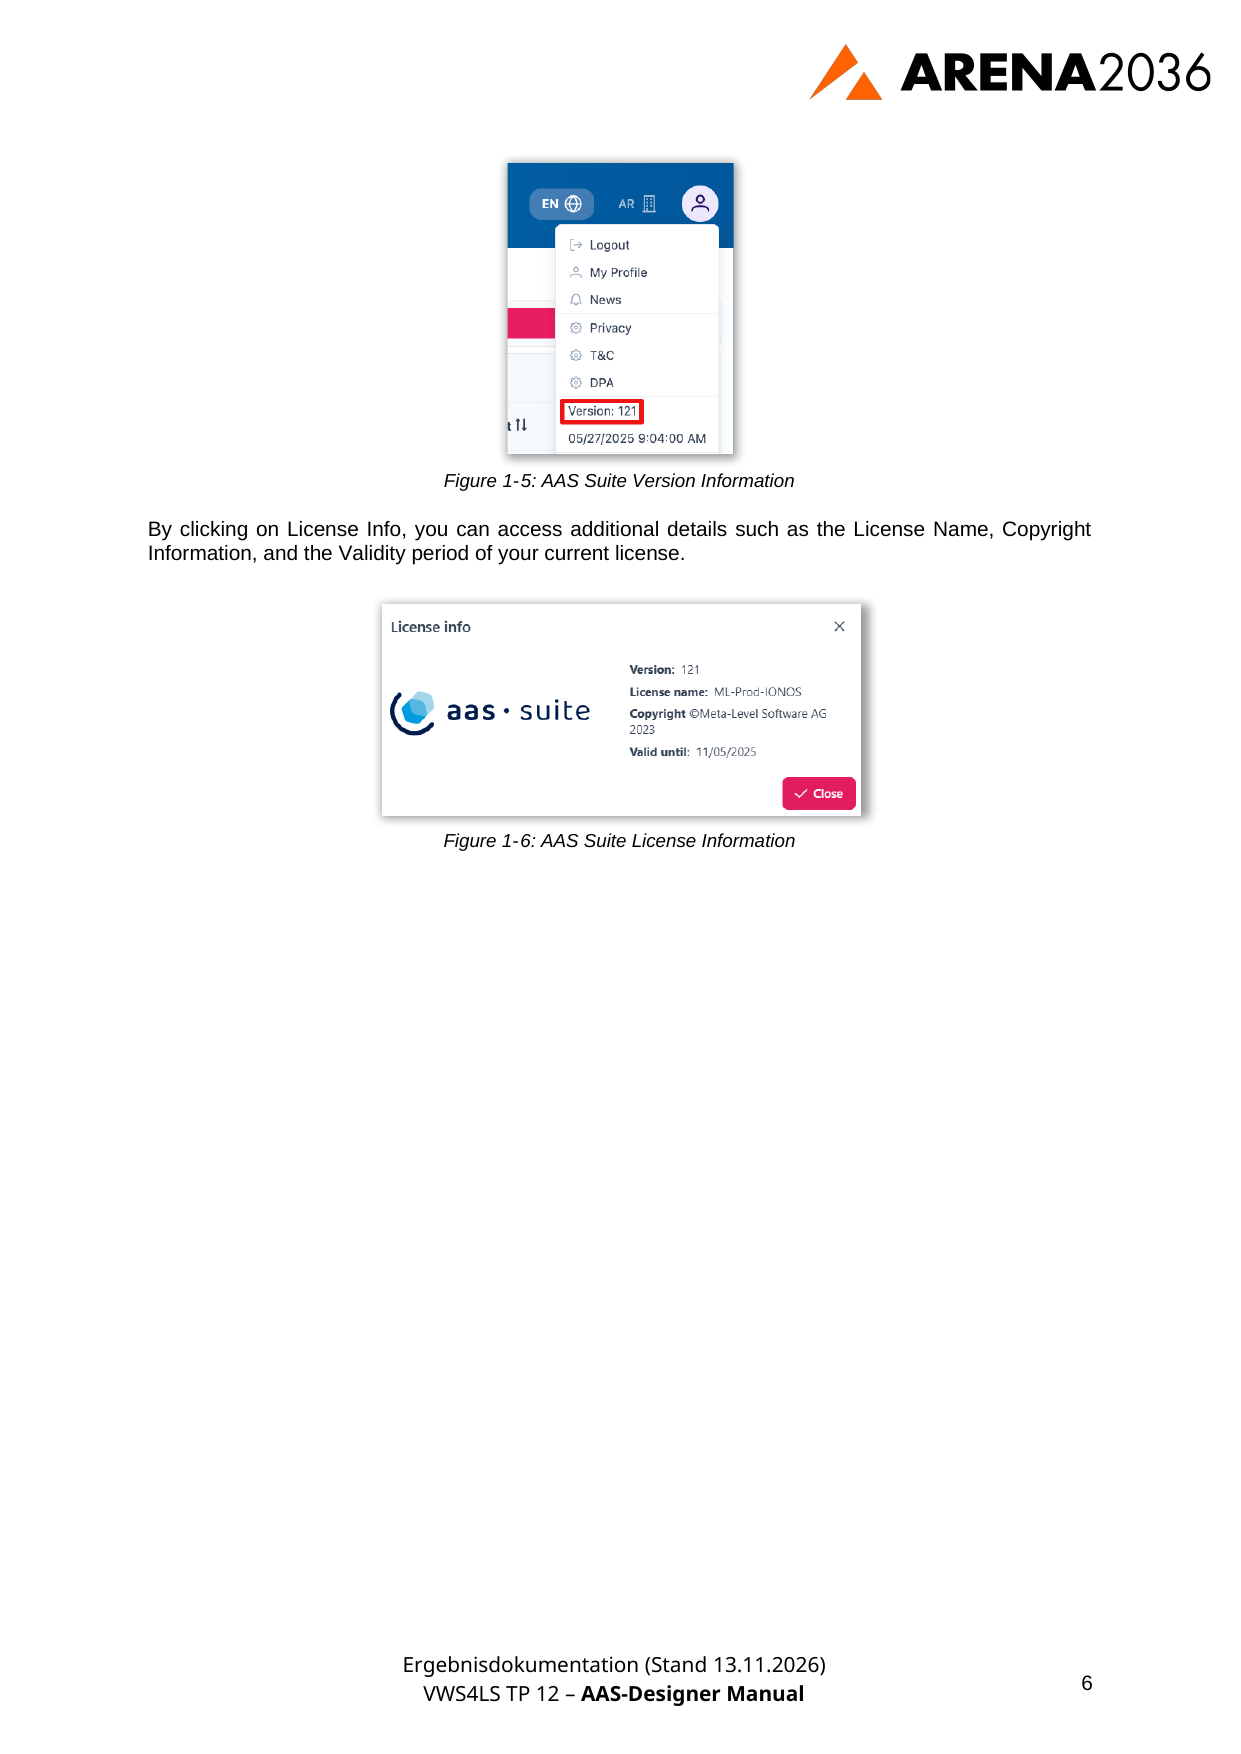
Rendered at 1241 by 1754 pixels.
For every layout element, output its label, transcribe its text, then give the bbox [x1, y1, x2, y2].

picture [382, 604, 861, 816]
text By clicking on License Info, you can access additional details such as the License Name, Copyright Information, and the Validity period of your current license. [148, 516, 1092, 564]
picture [809, 44, 1211, 100]
picture [507, 163, 734, 454]
text Figure 1-5: AAS Suite Version Information [148, 470, 1092, 491]
text Figure 1-6: AAS Suite License Information [148, 830, 1092, 852]
